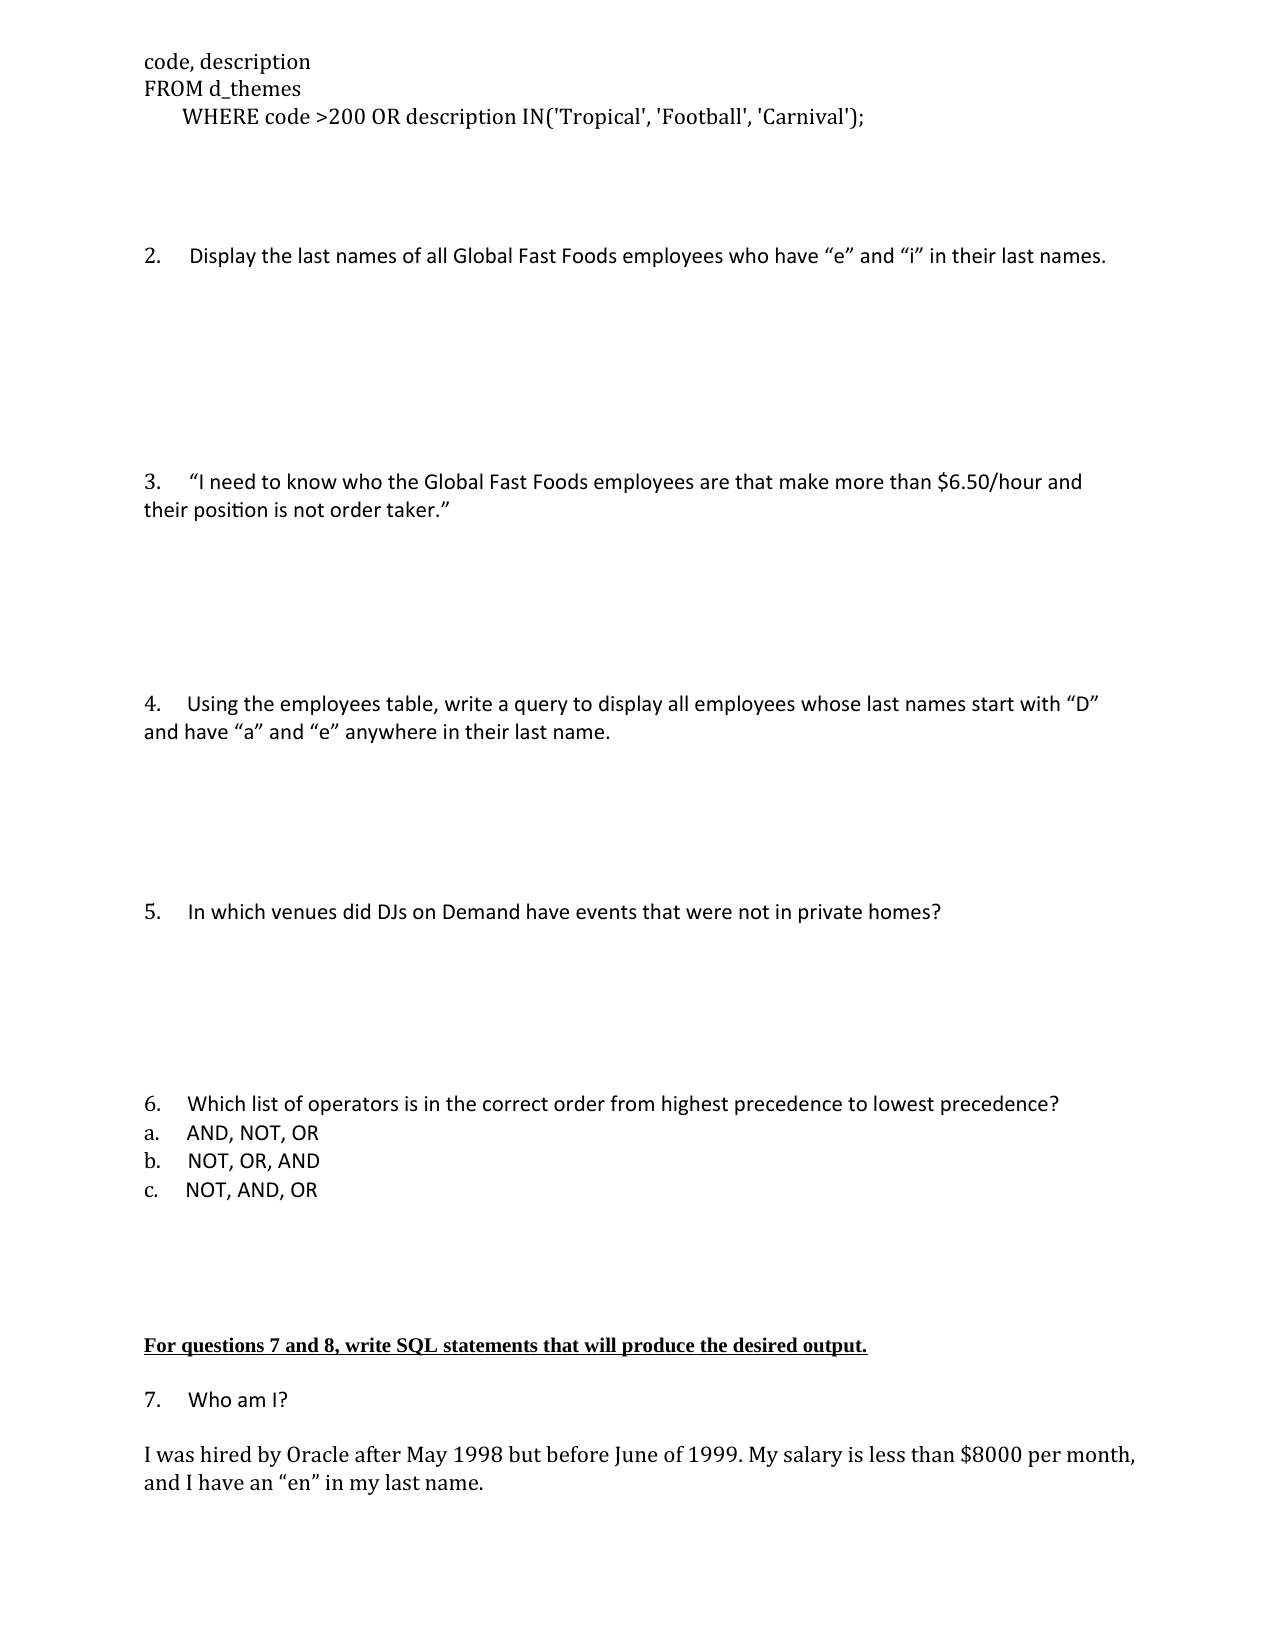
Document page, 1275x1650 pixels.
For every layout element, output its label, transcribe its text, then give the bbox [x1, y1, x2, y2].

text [143, 48, 941, 75]
list NOT, OR, AND [143, 1147, 1144, 1175]
list AND, NOT, OR [143, 1118, 1144, 1146]
list Which list of operators is in the correct order from highest precedence to lowest precedence? [143, 1089, 1144, 1117]
list Display the last names of all Global Fast Foods employees who have “e” and “i” in their last names. [143, 241, 1108, 269]
list “I need to know who the Global Fast Foods employees are that make more than $6.50/hour and their position is not order taker.” [143, 467, 1108, 523]
text I was hired by Oracle after May 1998 but before June of 1999. My salary is less than $8000 per month, and I have an “en” in my last name. [143, 1441, 1144, 1495]
text FROM d_themes [143, 75, 1144, 102]
list NOT, AND, OR [143, 1175, 1144, 1203]
list Using the employees table, write a query to display all employees whose last names start with “D” and have “a” and “e” anywhere in their last name. [143, 689, 1108, 746]
subtitle For questions 7 and 8, write SQL statements that will produce the desired output. [143, 1333, 1144, 1357]
list In which venues did DJs on Demand have events that were not in private homes? [143, 897, 1144, 925]
text WHERE code >200 OR description IN('Tropical', 'Football', 'Carnival'); [143, 103, 865, 129]
list Who am I? [143, 1385, 1144, 1413]
